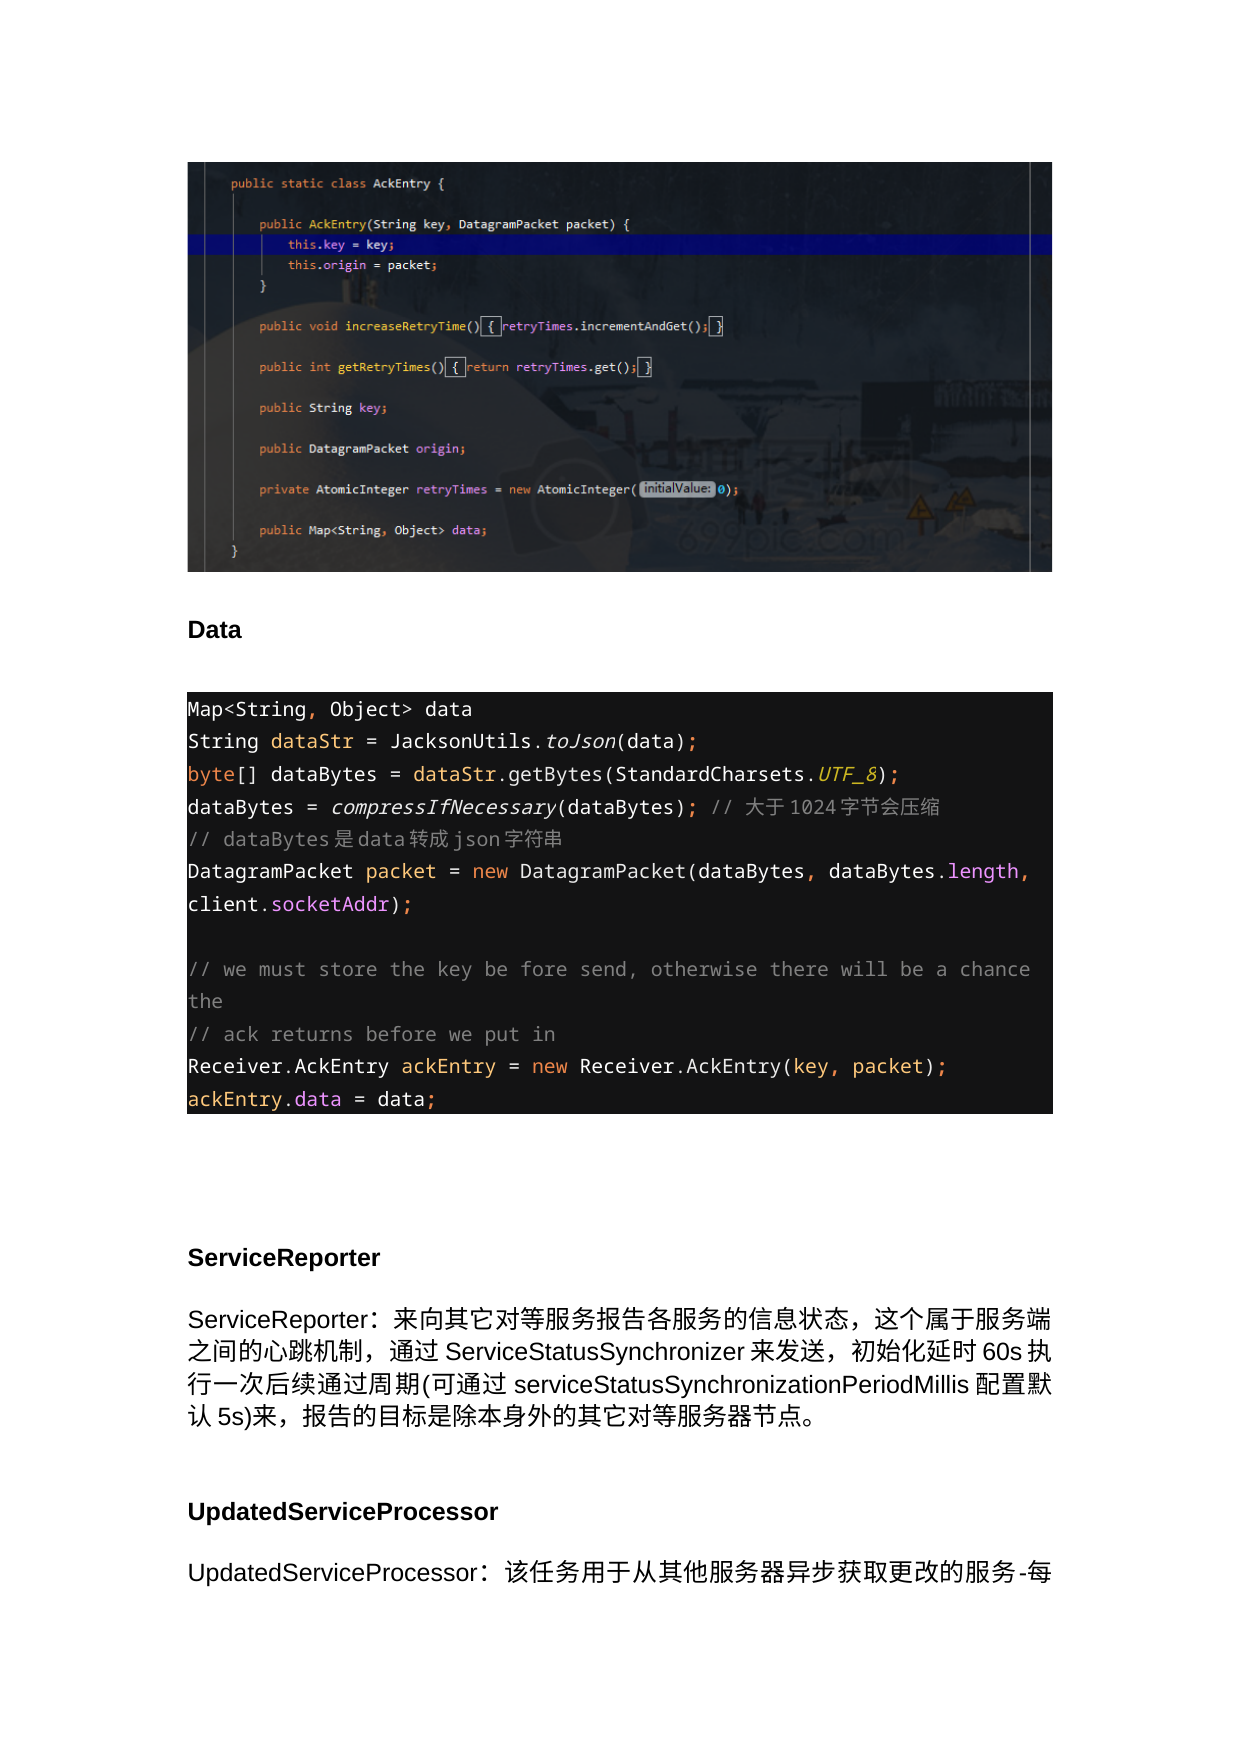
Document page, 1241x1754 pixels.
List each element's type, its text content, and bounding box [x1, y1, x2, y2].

picture [187, 162, 1053, 572]
subtitle ServiceReporter [187, 1241, 1053, 1274]
subtitle UpdatedServiceProcessor [187, 1494, 1053, 1527]
text Map<String, Object> data [187, 692, 1053, 724]
text String dataStr = JacksonUtils.toJson(data); [187, 724, 1053, 757]
text ServiceReporter：来向其它对等服务报告各服务的信息状态，这个属于服务端之间的心跳机制，通过ServiceStatusSynchronizer来发送，初始化延时60s执行一次后续通过周期(可通过serviceStatusSynchronizationPeriodMillis配置默认5s)来，报告的目标是除本身外的其它对等服务器节点。 [187, 1303, 1053, 1433]
text byte[] dataBytes = dataStr.getBytes(StandardCharsets.UTF_8); dataBytes = compressIfNecessary(dataBytes); // 大于1024字节会压缩 // dataBytes是data转成json字符串 DatagramPacket packet = new DatagramPacket(dataBytes, dataBytes.length, client.socketAddr); // we must store the key be fore send, otherwise there will be a chance the // ack returns before we put in Receiver.AckEntry ackEntry = new Receiver.AckEntry(key, packet); ackEntry.data = data; [187, 757, 1053, 1114]
subtitle Data [187, 614, 1053, 646]
